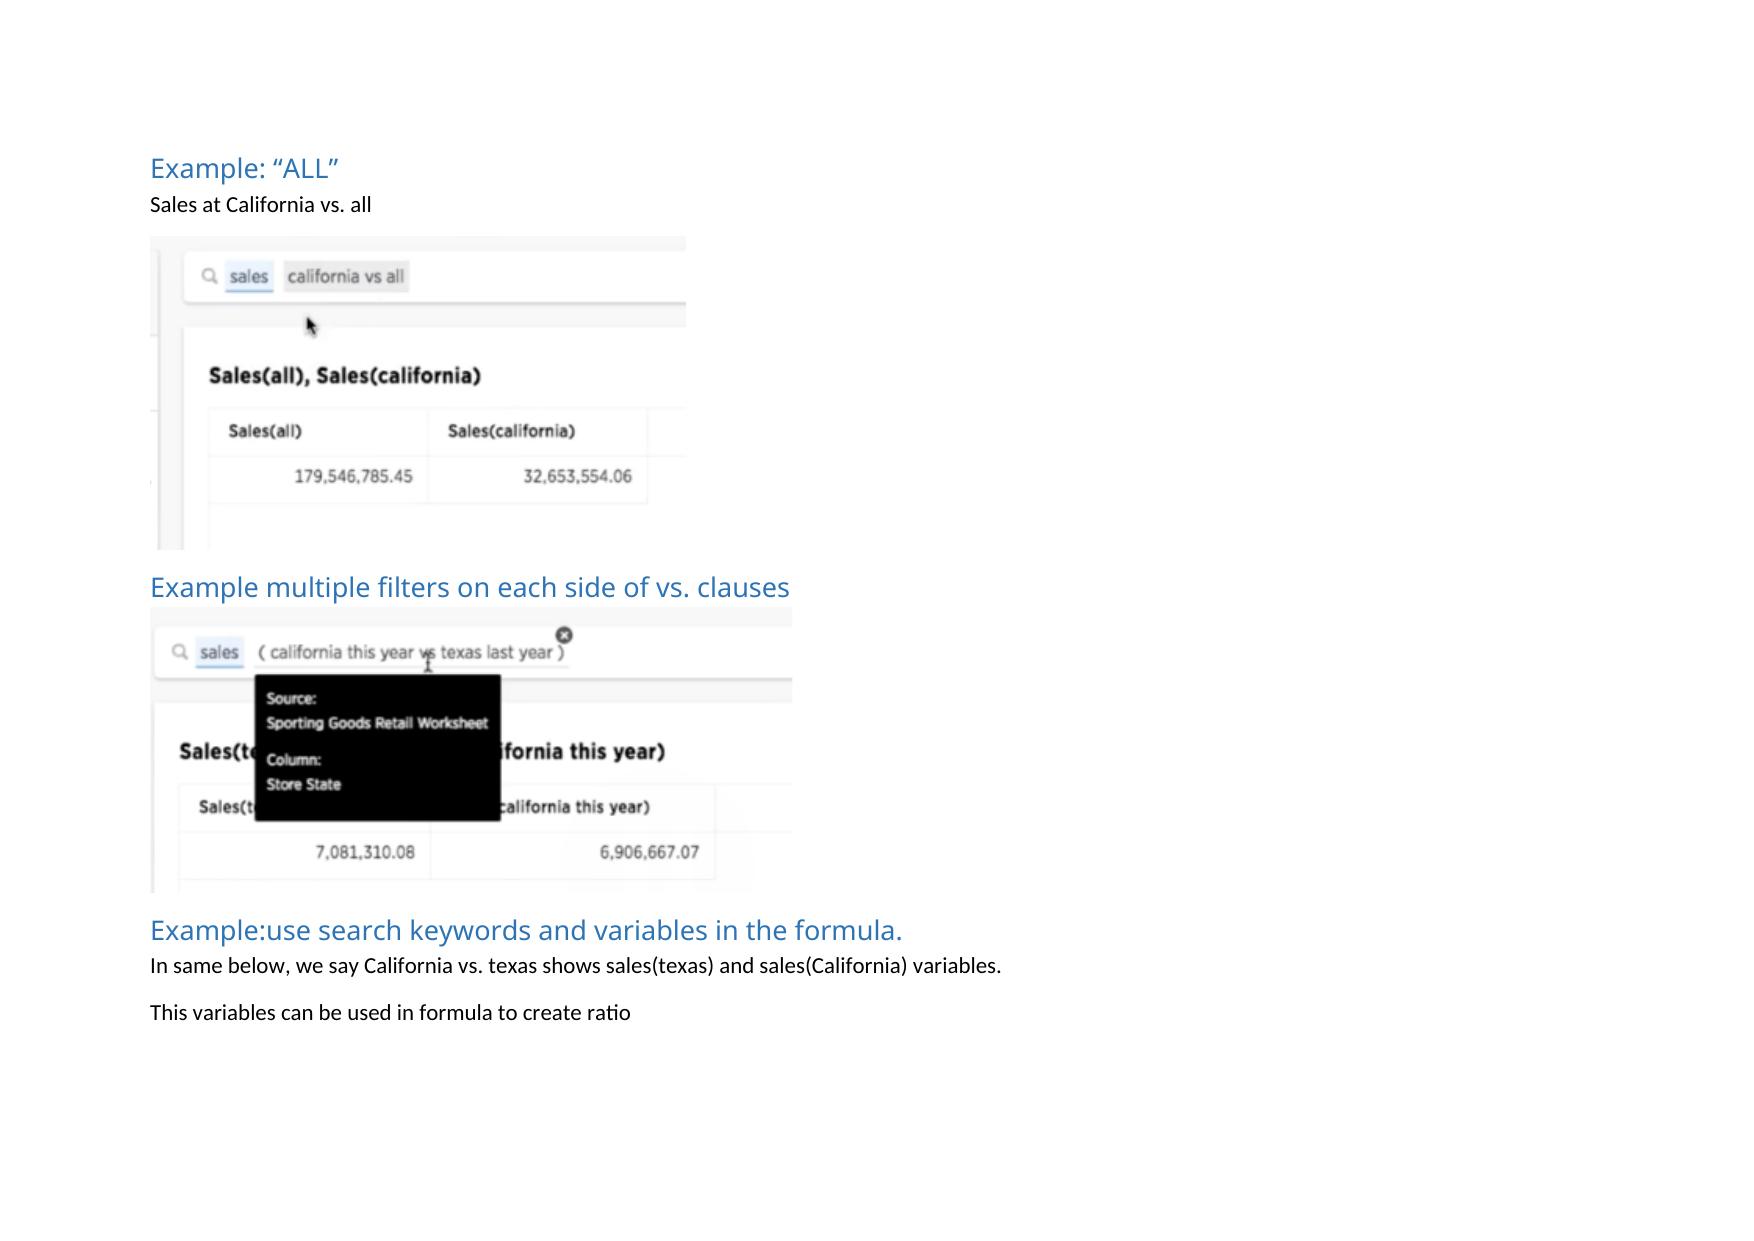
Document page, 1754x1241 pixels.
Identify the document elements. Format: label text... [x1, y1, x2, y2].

text This variables can be used in formula to create ratio [150, 998, 1604, 1026]
text In same below, we say California vs. texas shows sales(texas) and sales(California) variables. [150, 951, 1604, 979]
picture [150, 236, 686, 550]
text Sales at California vs. all [150, 190, 1604, 218]
subtitle Example:use search keywords and variables in the formula. [150, 911, 1604, 948]
subtitle Example: “ALL” [150, 150, 1604, 187]
picture [150, 607, 793, 893]
subtitle Example multiple filters on each side of vs. clauses [150, 568, 1604, 605]
